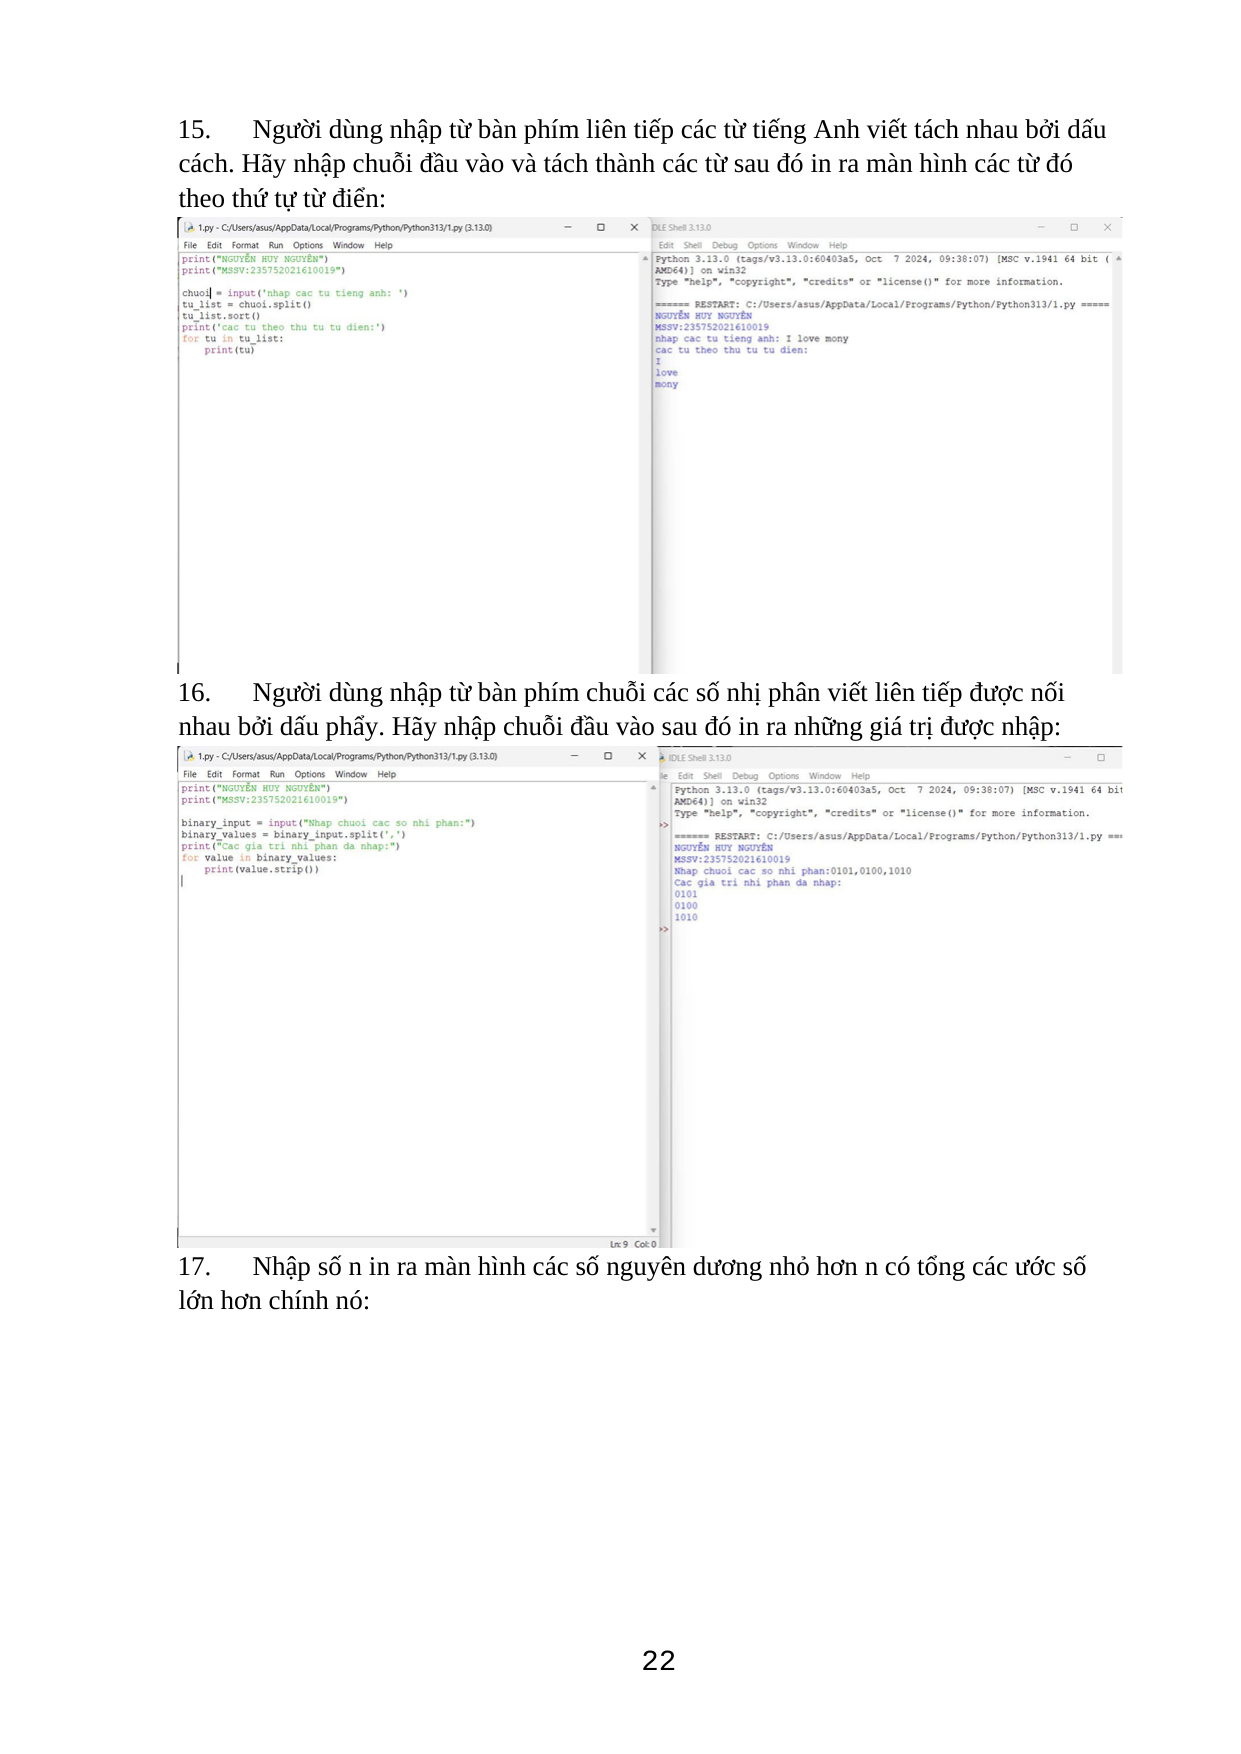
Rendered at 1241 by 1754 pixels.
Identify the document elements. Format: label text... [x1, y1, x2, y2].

picture [177, 746, 1123, 1248]
list Người dùng nhập từ bàn phím chuỗi các số nhị phân viết liên tiếp được nối nhau bởi dấu phẩy. Hãy nhập chuỗi đầu vào sau đó in ra những giá trị được nhập: [177, 676, 1124, 742]
list Nhập số n in ra màn hình các số nguyên dương nhỏ hơn n có tổng các ước số lớn hơn chính nó: [177, 1250, 1124, 1315]
picture [177, 217, 1123, 674]
list Người dùng nhập từ bàn phím liên tiếp các từ tiếng Anh viết tách nhau bởi dấu cách. Hãy nhập chuỗi đầu vào và tách thành các từ sau đó in ra màn hình các từ đó theo thứ tự từ điển: [177, 113, 1124, 213]
